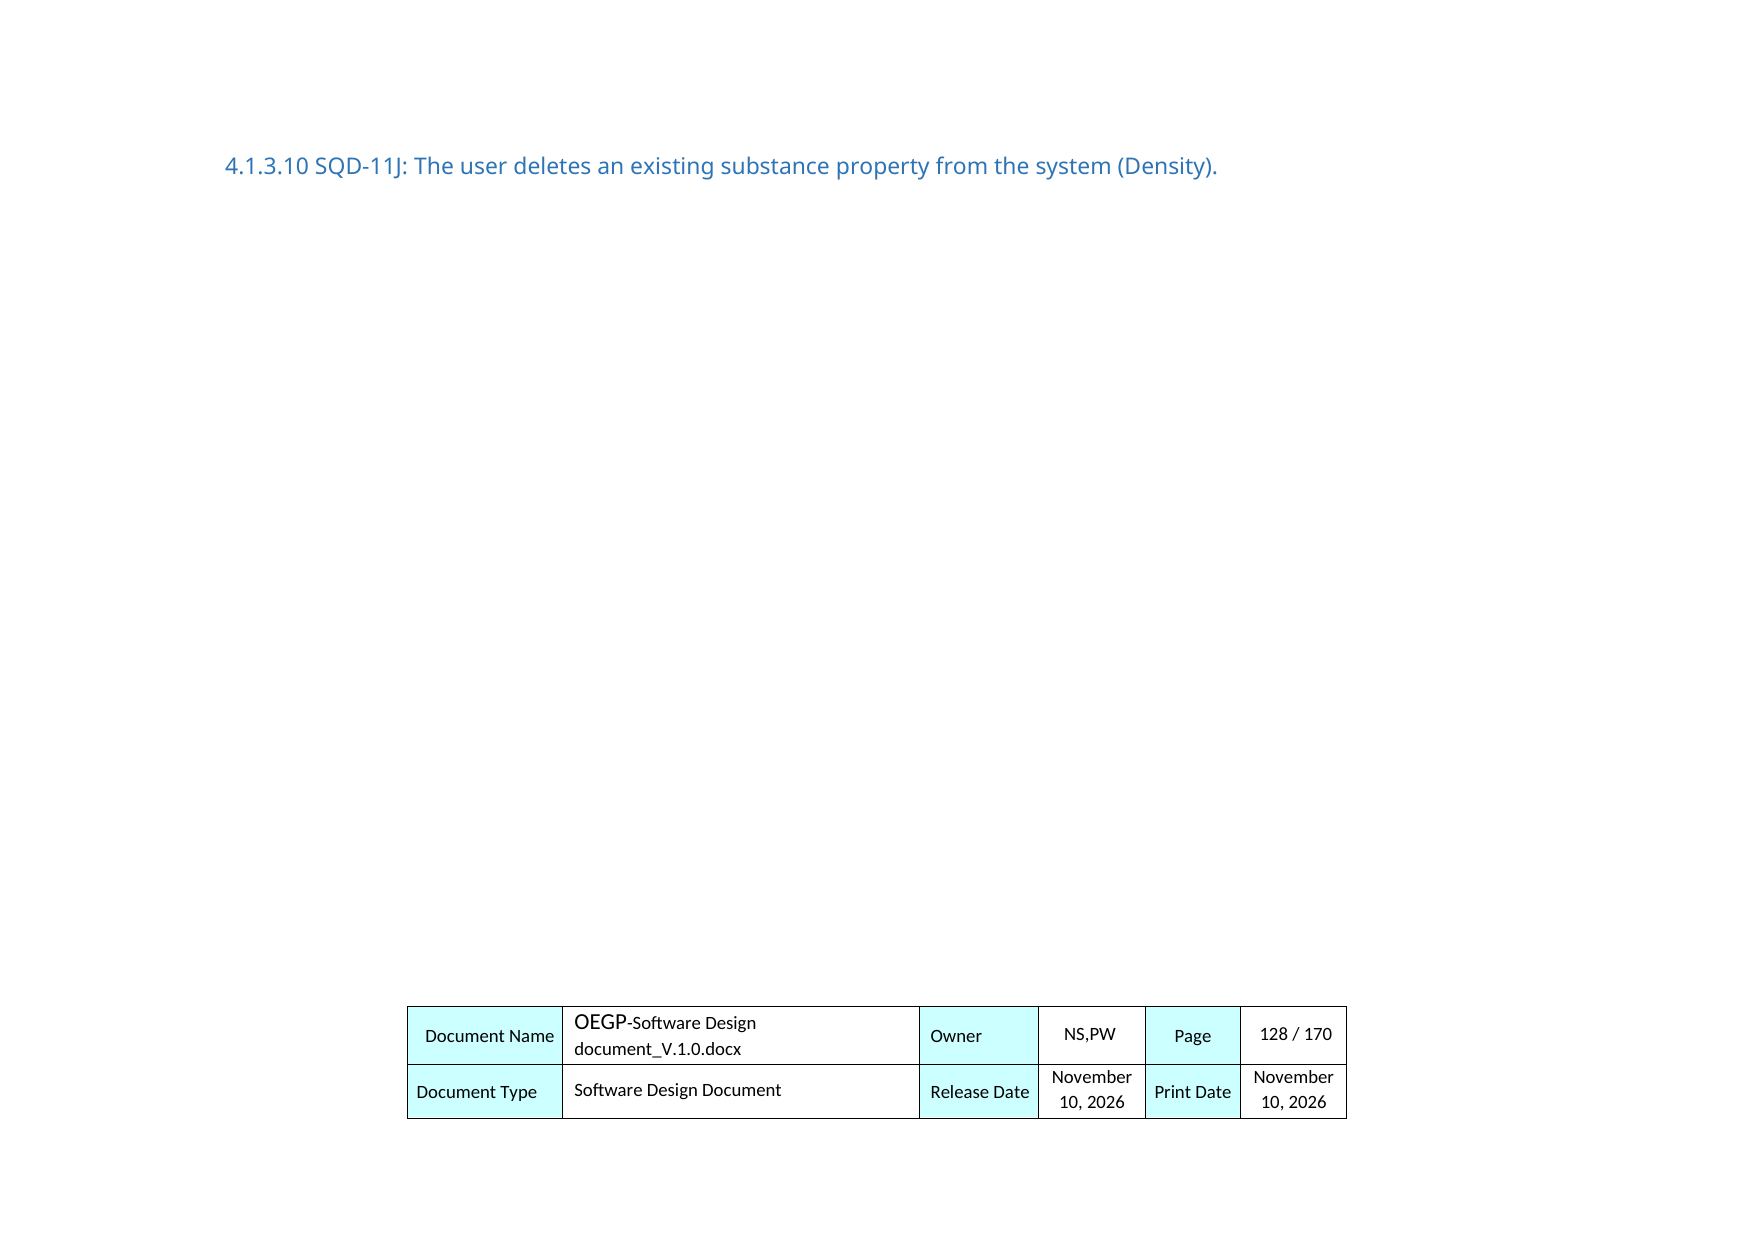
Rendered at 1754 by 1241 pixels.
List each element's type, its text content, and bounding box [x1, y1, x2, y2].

subtitle 4.1.3.10 SQD-11J: The user deletes an existing substance property from the system (Density). [150, 150, 1604, 181]
